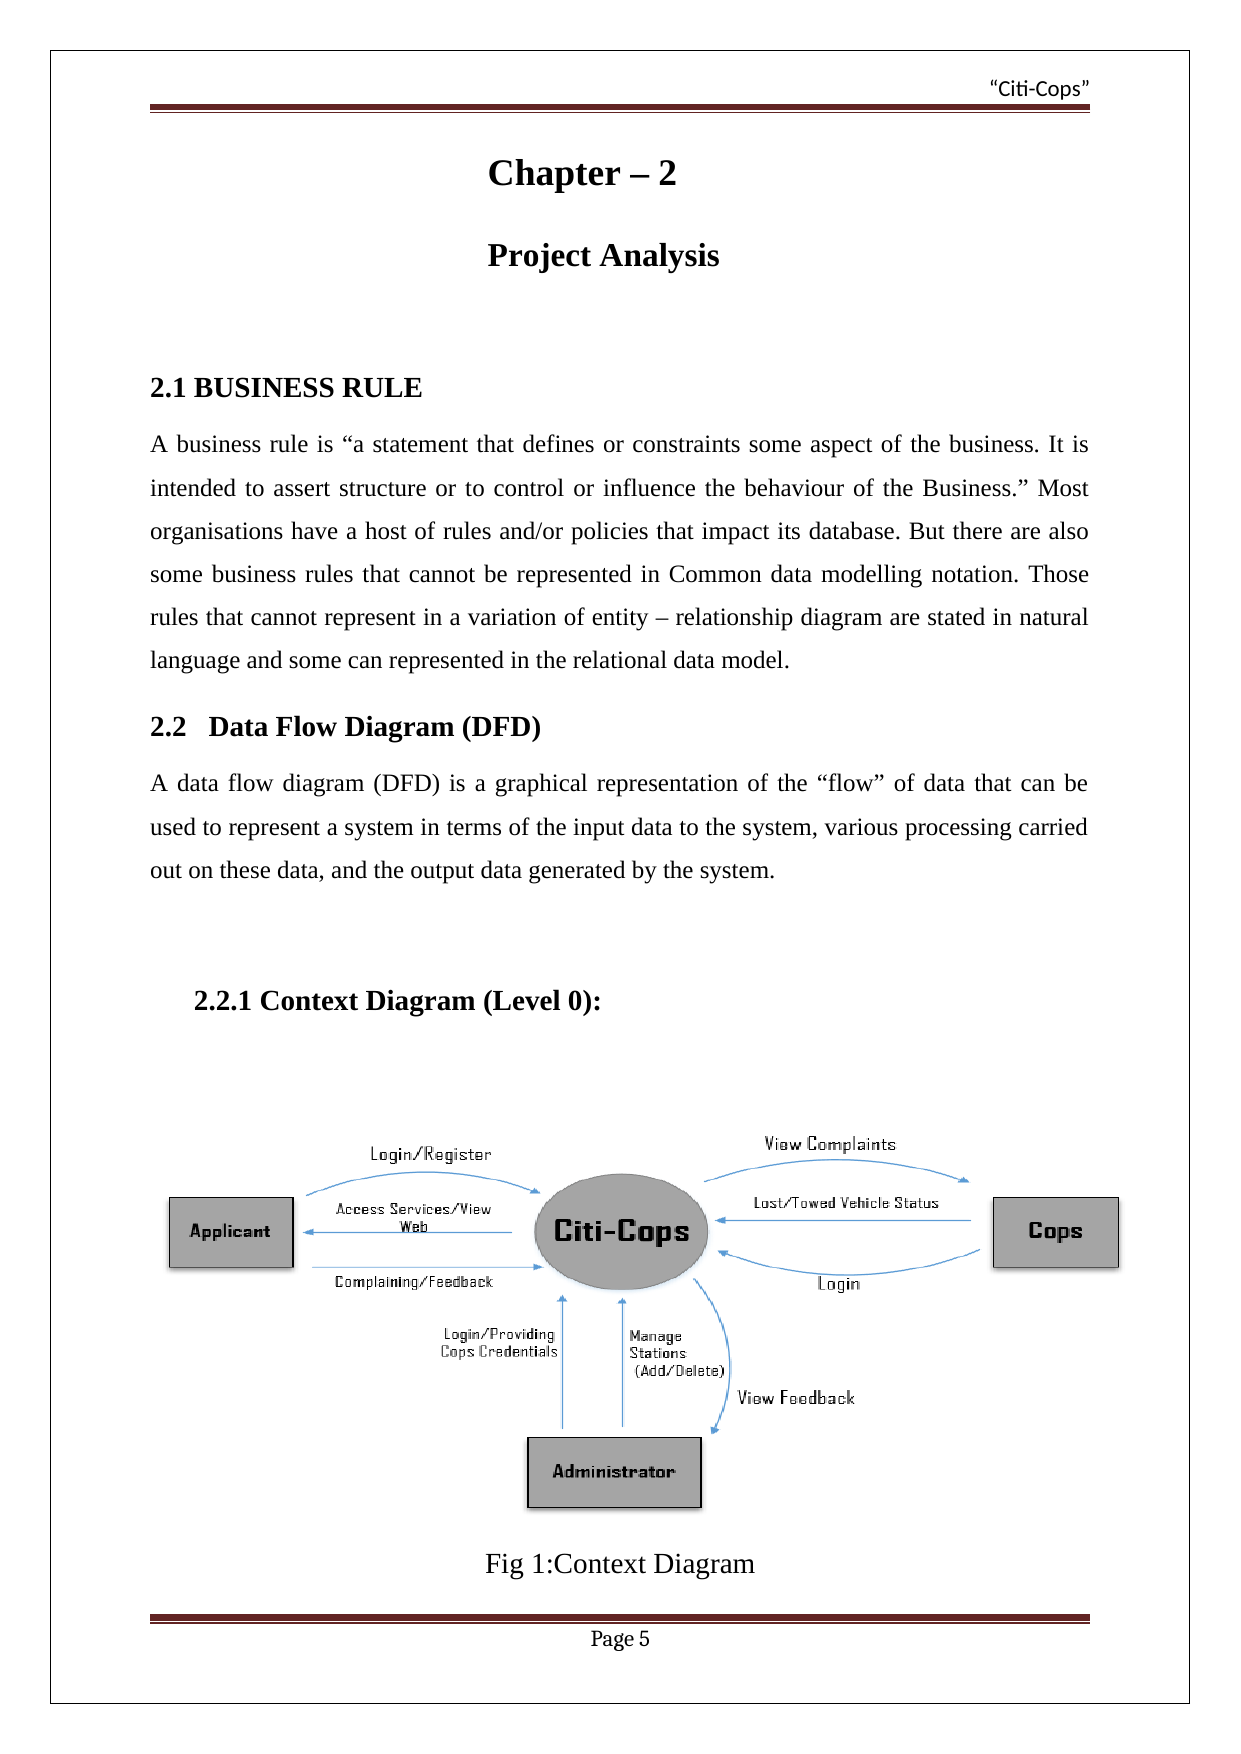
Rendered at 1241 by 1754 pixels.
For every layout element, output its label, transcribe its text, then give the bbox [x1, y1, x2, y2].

text A data flow diagram (DFD) is a graphical representation of the “flow” of data that can be used to represent a system in terms of the input data to the system, various processing carried out on these data, and the output data generated by the system. [150, 768, 1090, 883]
text 2.1 BUSINESS RULE [150, 370, 1090, 404]
text Fig 1:Context Diagram [150, 1546, 1090, 1580]
text 2.2.1 Context Diagram (Level 0): [150, 983, 1090, 1016]
text A business rule is “a statement that defines or constraints some aspect of the business. It is intended to assert structure or to control or influence the behaviour of the Business.” Most organisations have a host of rules and/or policies that impact its database. But there are also some business rules that cannot be represented in Common data modelling notation. Those rules that cannot represent in a variation of entity – relationship diagram are stated in natural language and some can represented in the relational data model. [150, 429, 1090, 674]
text Project Analysis [150, 236, 1090, 274]
text 2.2 Data Flow Diagram (DFD) [150, 709, 1090, 743]
text Chapter – 2 [150, 150, 1090, 193]
